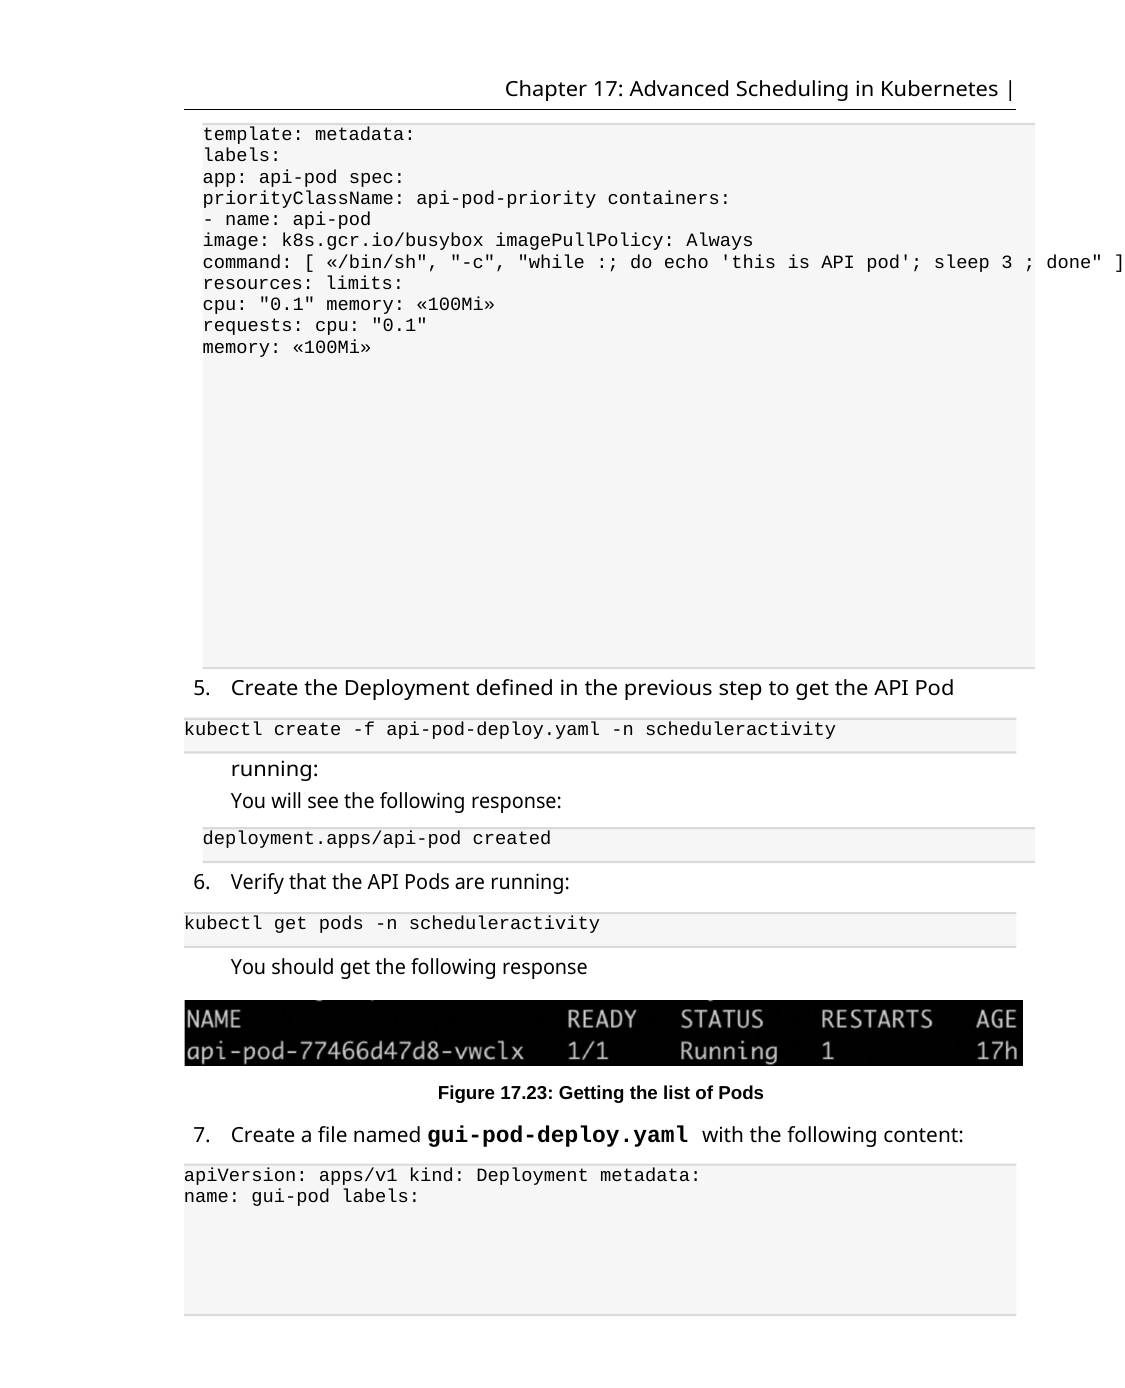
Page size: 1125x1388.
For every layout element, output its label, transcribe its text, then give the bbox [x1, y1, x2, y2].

text You should get the following response [231, 900, 1029, 980]
text Figure 17.23: Getting the list of Pods [438, 1010, 1029, 1103]
list Create the Deployment defined in the previous step to get the API Pod running: [193, 673, 1029, 782]
picture [184, 1000, 1023, 1066]
text You will see the following response: [231, 786, 1029, 814]
list Verify that the API Pods are running: [193, 867, 1029, 896]
list Create a file named gui-pod-deploy.yaml with the following content: [193, 1120, 1029, 1149]
